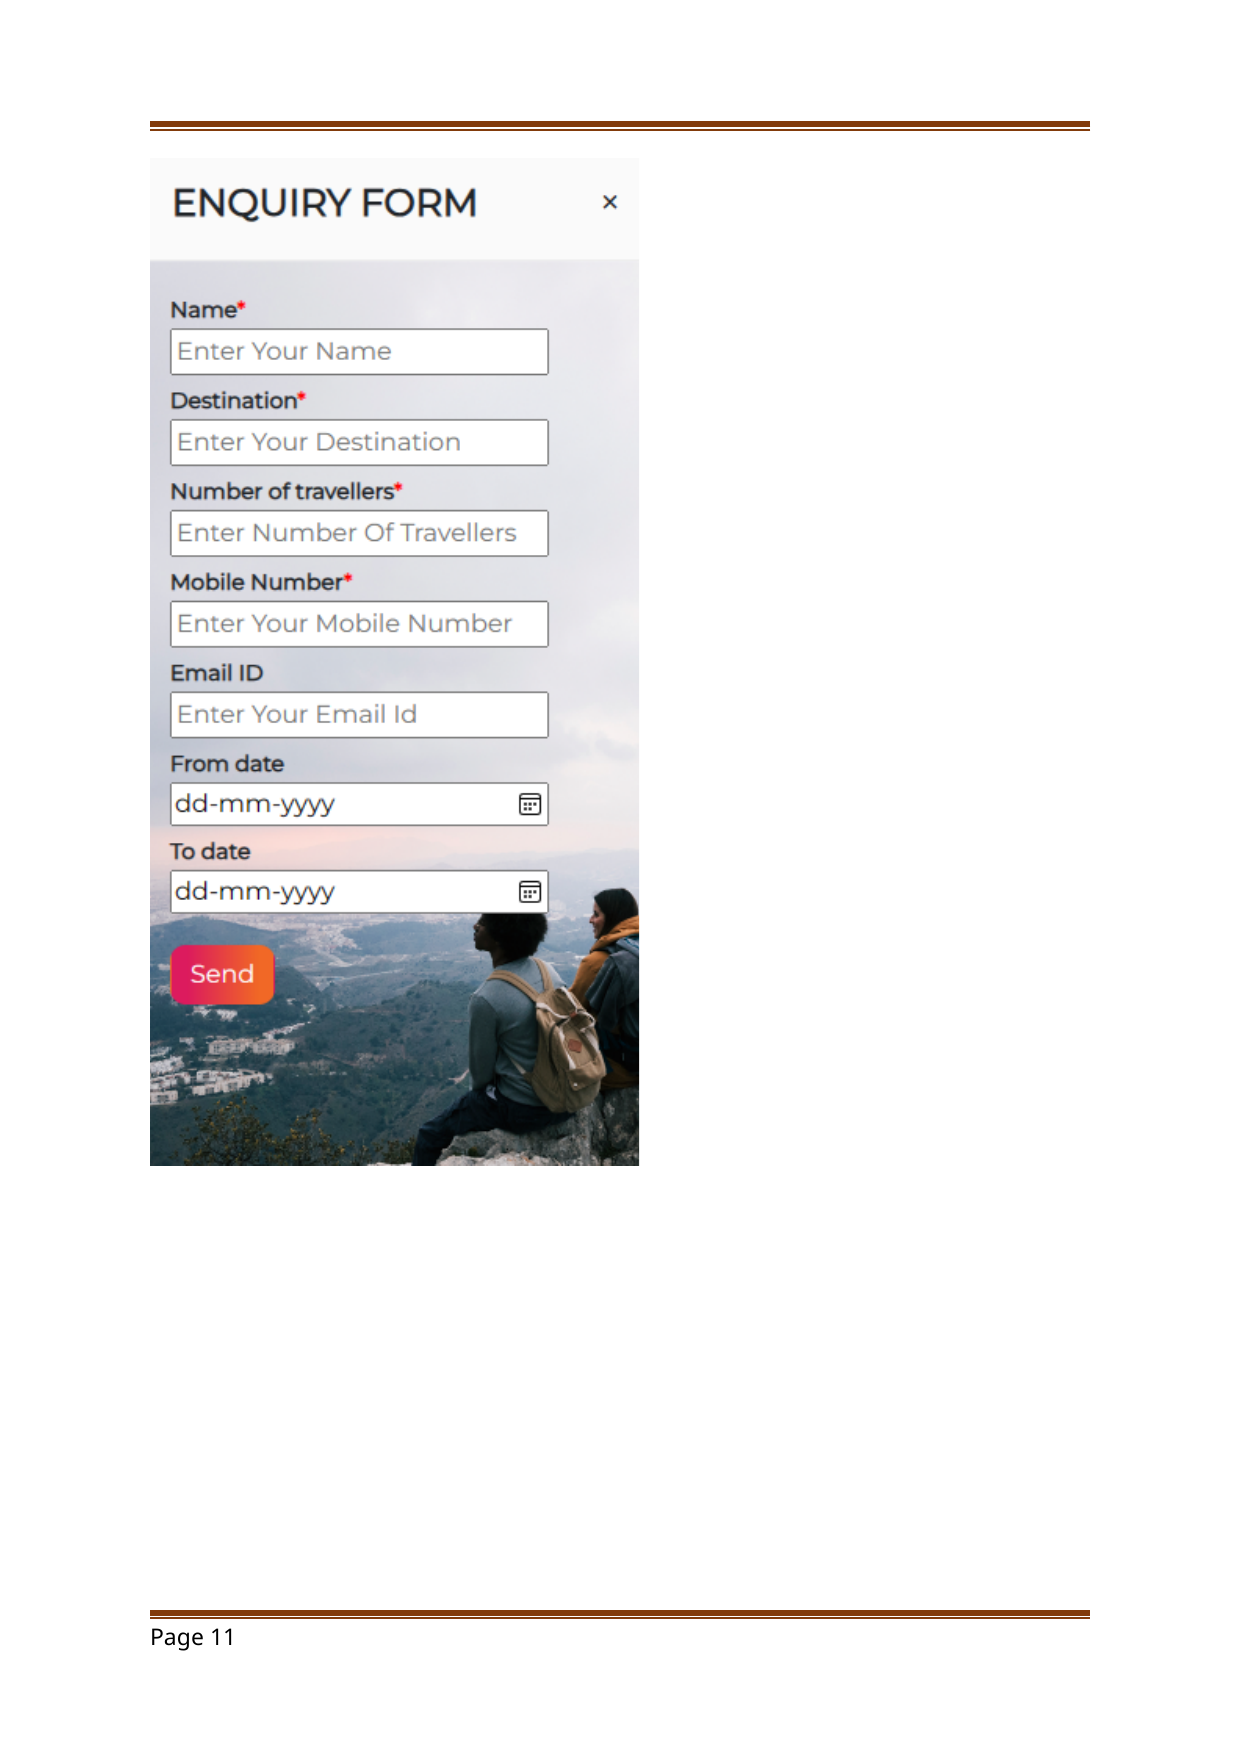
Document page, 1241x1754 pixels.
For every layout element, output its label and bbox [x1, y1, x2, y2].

picture [150, 158, 640, 1166]
